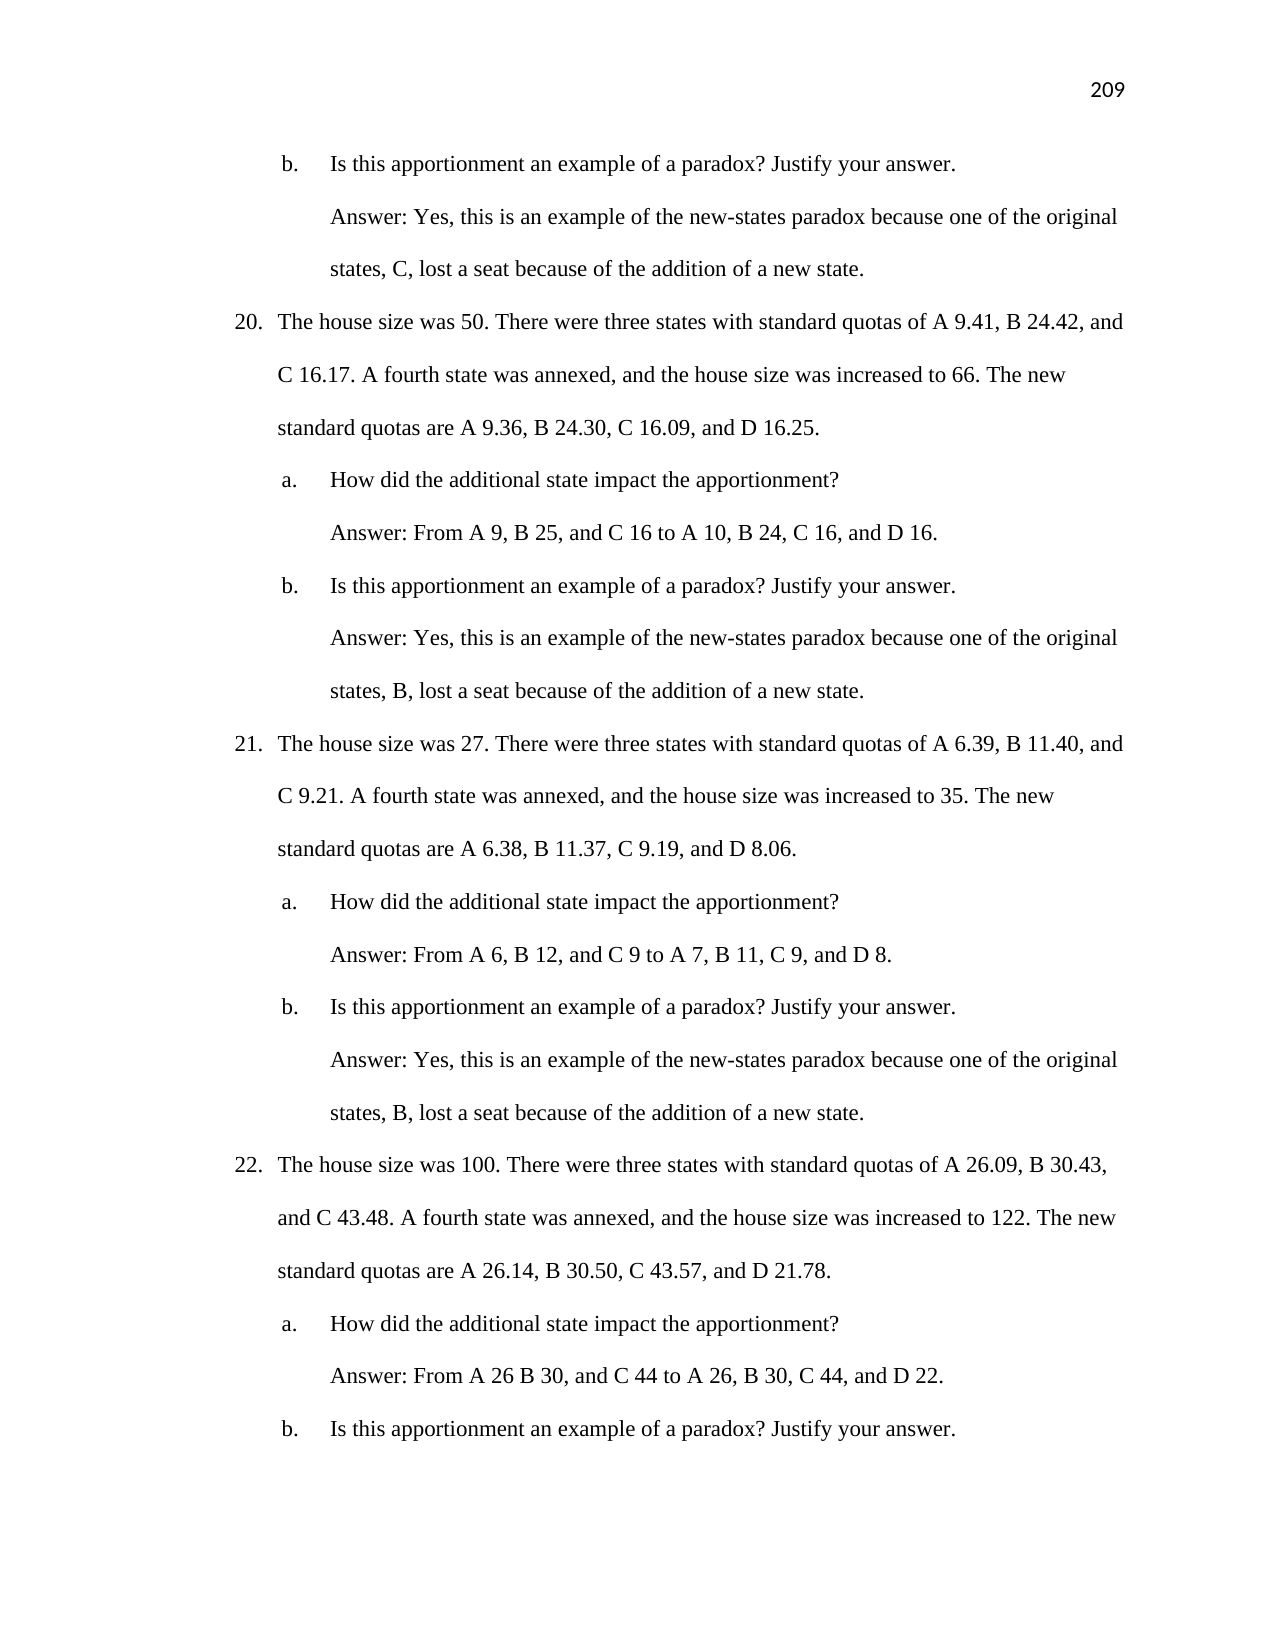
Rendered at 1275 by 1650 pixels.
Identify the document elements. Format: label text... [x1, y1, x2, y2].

list Is this apportionment an example of a paradox? Justify your answer. [281, 572, 1125, 598]
list The house size was 100. There were three states with standard quotas of A 26.09, B 30.43, and C 43.48. A fourth state was annexed, and the house size was increased to 122. The new standard quotas are A 26.14, B 30.50, C 43.57, and D 21.78. [234, 1151, 1125, 1283]
list Is this apportionment an example of a paradox? Justify your answer. [281, 993, 1125, 1020]
list Answer: Yes, this is an example of the new-states paradox because one of the original states, B, lost a seat because of the addition of a new state. [330, 1046, 1125, 1125]
list Is this apportionment an example of a paradox? Justify your answer. [281, 1415, 1125, 1441]
list Answer: Yes, this is an example of the new-states paradox because one of the original states, B, lost a seat because of the addition of a new state. [330, 624, 1125, 703]
list The house size was 27. There were three states with standard quotas of A 6.39, B 11.40, and C 9.21. A fourth state was annexed, and the house size was increased to 35. The new standard quotas are A 6.38, B 11.37, C 9.19, and D 8.06. [234, 730, 1125, 862]
list Is this apportionment an example of a paradox? Justify your answer. [281, 150, 1125, 176]
list Answer: From A 9, B 25, and C 16 to A 10, B 24, C 16, and D 16. [330, 519, 1125, 545]
list How did the additional state impact the apportionment? [281, 466, 1125, 493]
list Answer: From A 26 B 30, and C 44 to A 26, B 30, C 44, and D 22. [330, 1362, 1125, 1389]
list How did the additional state impact the apportionment? [281, 1309, 1125, 1336]
list Answer: Yes, this is an example of the new-states paradox because one of the original states, C, lost a seat because of the addition of a new state. [330, 203, 1125, 282]
list The house size was 50. There were three states with standard quotas of A 9.41, B 24.42, and C 16.17. A fourth state was annexed, and the house size was increased to 66. The new standard quotas are A 9.36, B 24.30, C 16.09, and D 16.25. [234, 308, 1125, 440]
list How did the additional state impact the apportionment? [281, 888, 1125, 914]
list Answer: From A 6, B 12, and C 9 to A 7, B 11, C 9, and D 8. [330, 941, 1125, 967]
